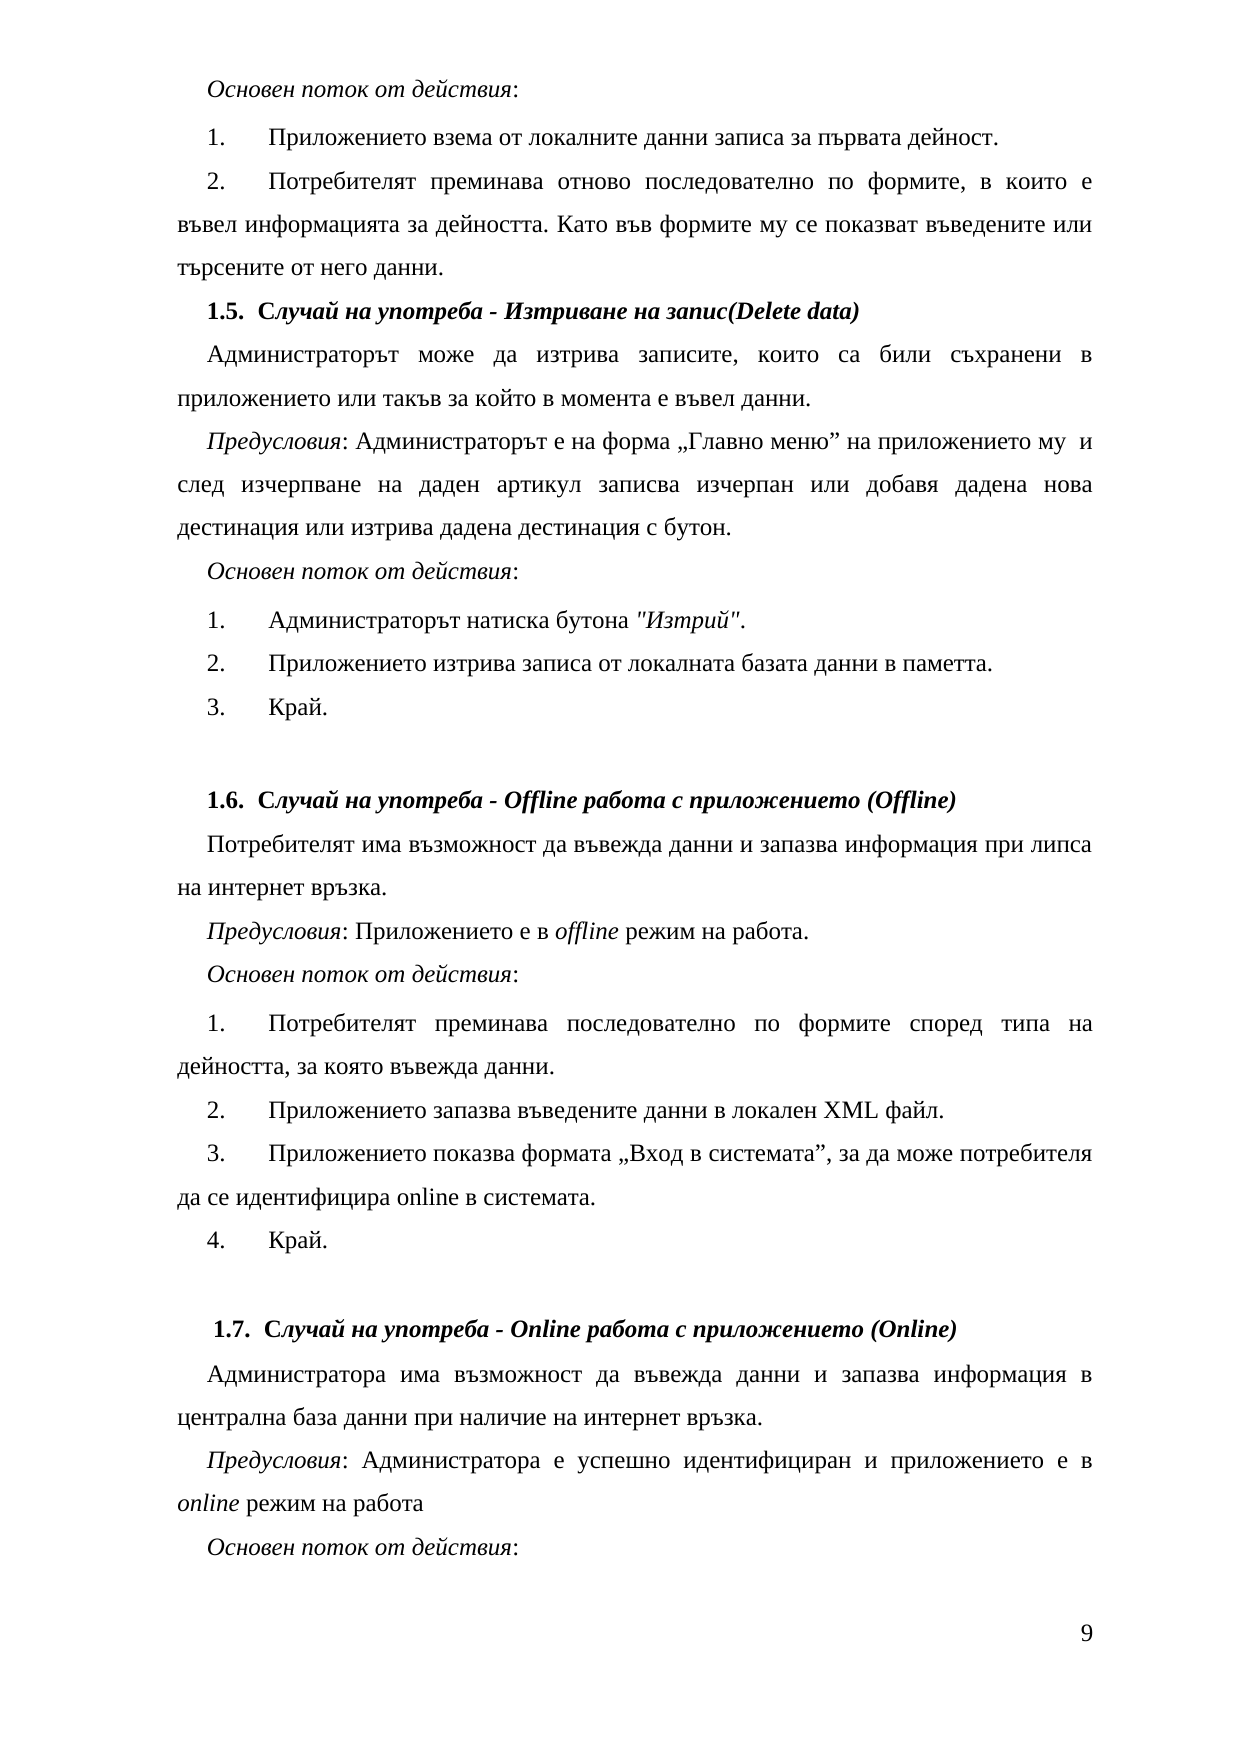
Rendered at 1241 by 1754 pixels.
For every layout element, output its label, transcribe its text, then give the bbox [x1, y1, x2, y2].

text Основен поток от действия: [177, 959, 1167, 988]
text Администраторът може да изтрива записите, които са били съхранени в приложението или такъв за който в момента е въвел данни. [177, 339, 1093, 411]
list Приложението взема от локалните данни записа за първата дейност. [177, 122, 1093, 151]
text Предусловия: Администраторът е на форма „Главно меню” на приложението му и след изчерпване на даден артикул записва изчерпан или добавя дадена нова дестинация или изтрива дадена дестинация с бутон. [177, 426, 1093, 541]
text Основен поток от действия: [177, 1532, 1167, 1561]
text 1.6. Случай на употреба - Оffline работа с приложението (Offline) [177, 786, 1144, 814]
text Основен поток от действия: [177, 556, 1167, 585]
list Администраторът натиска бутона "Изтрий". [177, 605, 1093, 633]
text Предусловия: Приложението е в offline режим на работа. [177, 916, 1093, 944]
list Приложението показва формата „Вход в системата”, за да може потребителя да се идентифицира online в системата. [177, 1138, 1093, 1210]
text Основен поток от действия: [177, 74, 1167, 103]
text Потребителят има възможност да въвежда данни и запазва информация при липса на интернет връзка. [177, 829, 1093, 901]
list Край. [177, 1225, 1093, 1254]
list Потребителят преминава отново последователно по формите, в които е въвел информацията за дейността. Като във формите му се показват въведените или търсените от него данни. [177, 166, 1093, 281]
text Предусловия: Администратора е успешно идентифициран и приложението е в online режим на работа [177, 1445, 1093, 1517]
text 1.7. Случай на употреба - Оnline работа с приложението (Online) [177, 1314, 1167, 1342]
list Потребителят преминава последователно по формите според типа на дейността, за която въвежда данни. [177, 1008, 1093, 1080]
list Край. [177, 692, 1093, 721]
list Приложението изтрива записа от локалната базата данни в паметта. [177, 648, 1093, 677]
text 1.5. Случай на употреба - Изтриване на запис(Delete data) [177, 296, 1144, 325]
list Приложението запазва въведените данни в локален XML файл. [177, 1095, 1093, 1123]
text Администратора има възможност да въвежда данни и запазва информация в централна база данни при наличие на интернет връзка. [177, 1359, 1093, 1431]
